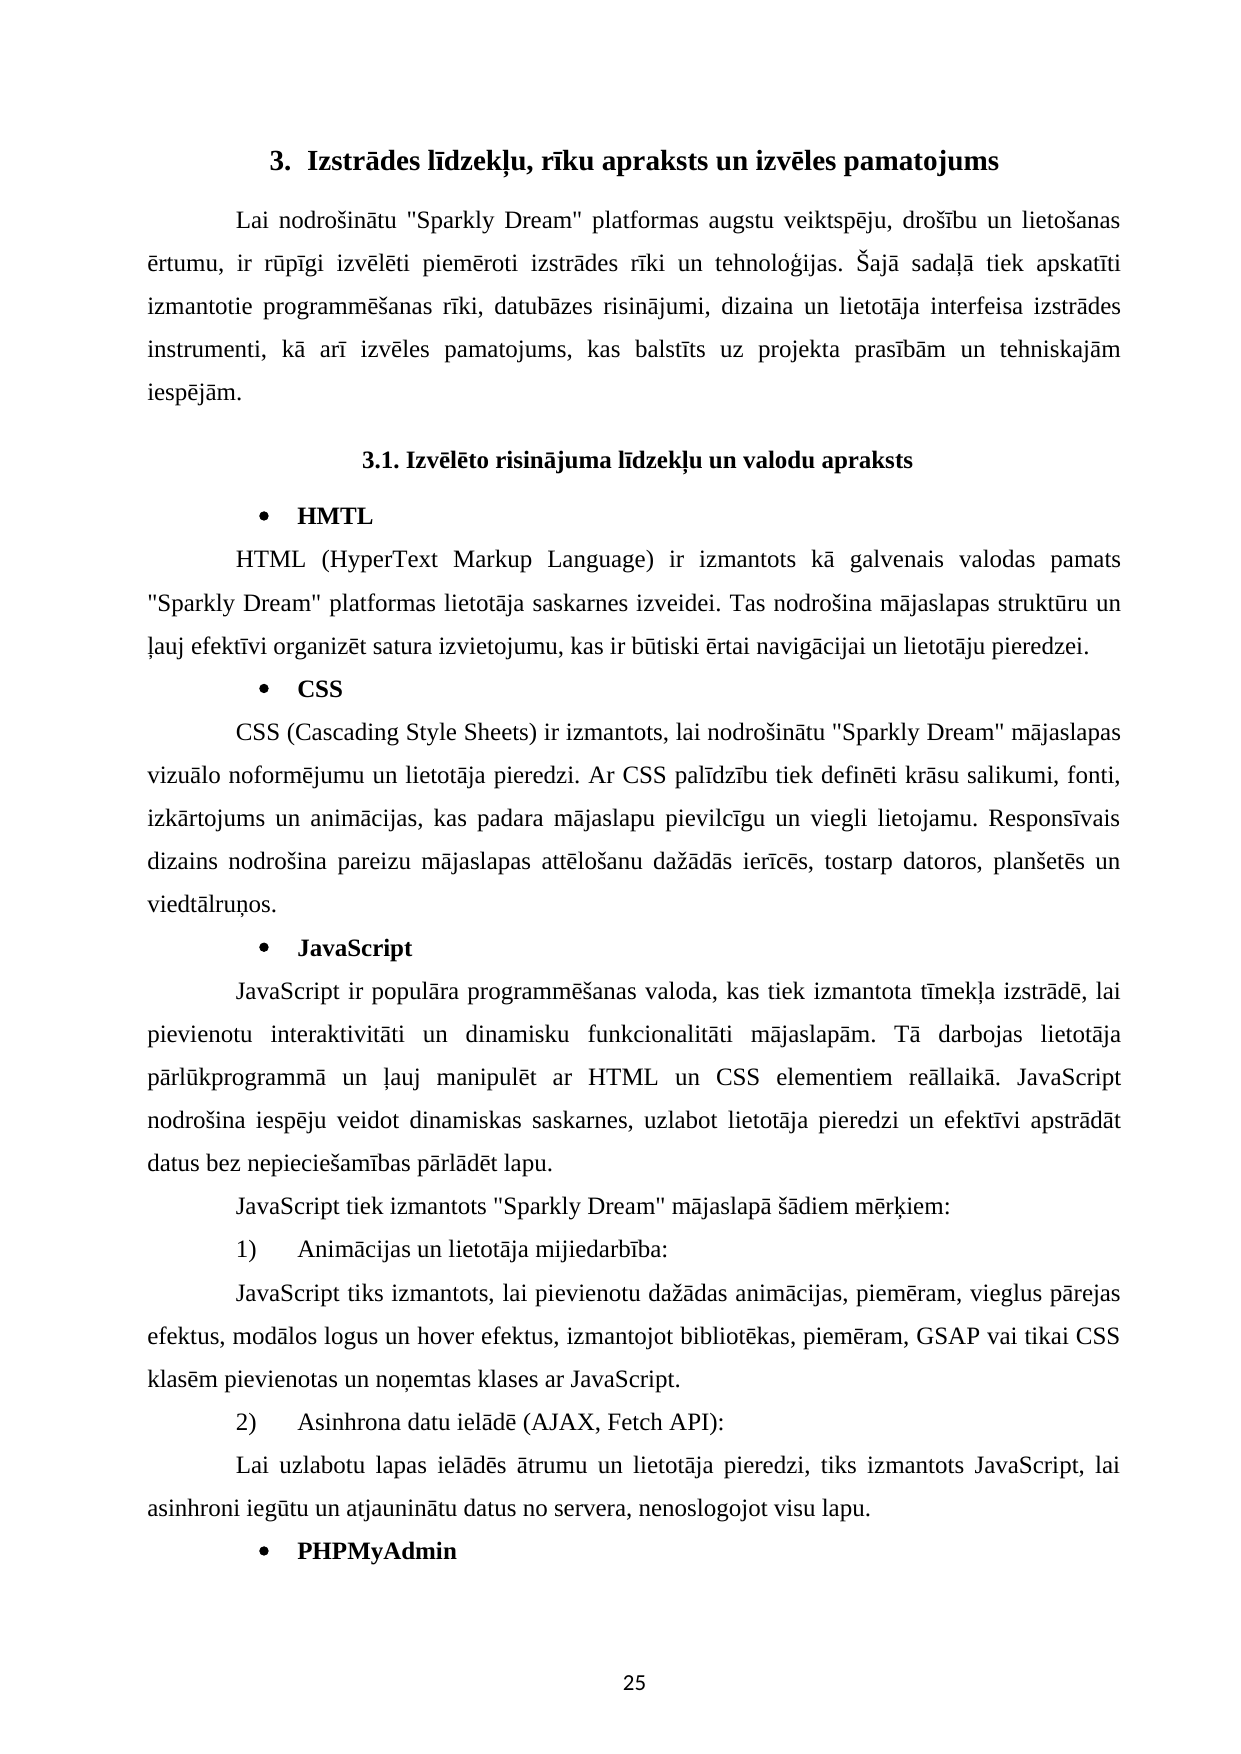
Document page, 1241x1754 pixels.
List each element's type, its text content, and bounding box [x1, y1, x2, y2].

list PHPMyAdmin [259, 1536, 1122, 1565]
list HMTL [259, 501, 1122, 530]
list JavaScript [259, 933, 1122, 961]
text Lai uzlabotu lapas ielādēs ātrumu un lietotāja pieredzi, tiks izmantots JavaScript, lai asinhroni iegūtu un atjauninātu datus no servera, nenoslogojot visu lapu. [147, 1450, 1122, 1522]
text 2) Asinhrona datu ielādē (AJAX, Fetch API): [147, 1407, 1122, 1436]
text HTML (HyperText Markup Language) ir izmantots kā galvenais valodas pamats "Sparkly Dream" platformas lietotāja saskarnes izveidei. Tas nodrošina mājaslapas struktūru un ļauj efektīvi organizēt satura izvietojumu, kas ir būtiski ērtai navigācijai un lietotāju pieredzei. [147, 544, 1122, 659]
text JavaScript tiek izmantots "Sparkly Dream" mājaslapā šādiem mērķiem: [147, 1191, 1122, 1220]
text CSS (Cascading Style Sheets) ir izmantots, lai nodrošinātu "Sparkly Dream" mājaslapas vizuālo noformējumu un lietotāja pieredzi. Ar CSS palīdzību tiek definēti krāsu salikumi, fonti, izkārtojums un animācijas, kas padara mājaslapu pievilcīgu un viegli lietojamu. Responsīvais dizains nodrošina pareizu mājaslapas attēlošanu dažādās ierīcēs, tostarp datoros, planšetēs un viedtālruņos. [147, 717, 1122, 918]
list CSS [259, 674, 1122, 703]
text Lai nodrošinātu "Sparkly Dream" platformas augstu veiktspēju, drošību un lietošanas ērtumu, ir rūpīgi izvēlēti piemēroti izstrādes rīki un tehnoloģijas. Šajā sadaļā tiek apskatīti izmantotie programmēšanas rīki, datubāzes risinājumi, dizaina un lietotāja interfeisa izstrādes instrumenti, kā arī izvēles pamatojums, kas balstīts uz projekta prasībām un tehniskajām iespējām. [147, 205, 1122, 406]
subtitle 3.1. Izvēlēto risinājuma līdzekļu un valodu apraksts [147, 445, 1122, 474]
text JavaScript ir populāra programmēšanas valoda, kas tiek izmantota tīmekļa izstrādē, lai pievienotu interaktivitāti un dinamisku funkcionalitāti mājaslapām. Tā darbojas lietotāja pārlūkprogrammā un ļauj manipulēt ar HTML un CSS elementiem reāllaikā. JavaScript nodrošina iespēju veidot dinamiskas saskarnes, uzlabot lietotāja pieredzi un efektīvi apstrādāt datus bez nepieciešamības pārlādēt lapu. [147, 976, 1122, 1177]
text JavaScript tiks izmantots, lai pievienotu dažādas animācijas, piemēram, vieglus pārejas efektus, modālos logus un hover efektus, izmantojot bibliotēkas, piemēram, GSAP vai tikai CSS klasēm pievienotas un noņemtas klases ar JavaScript. [147, 1278, 1122, 1393]
text 1) Animācijas un lietotāja mijiedarbība: [147, 1234, 1122, 1263]
subtitle Izstrādes līdzekļu, rīku apraksts un izvēles pamatojums [147, 143, 1122, 177]
